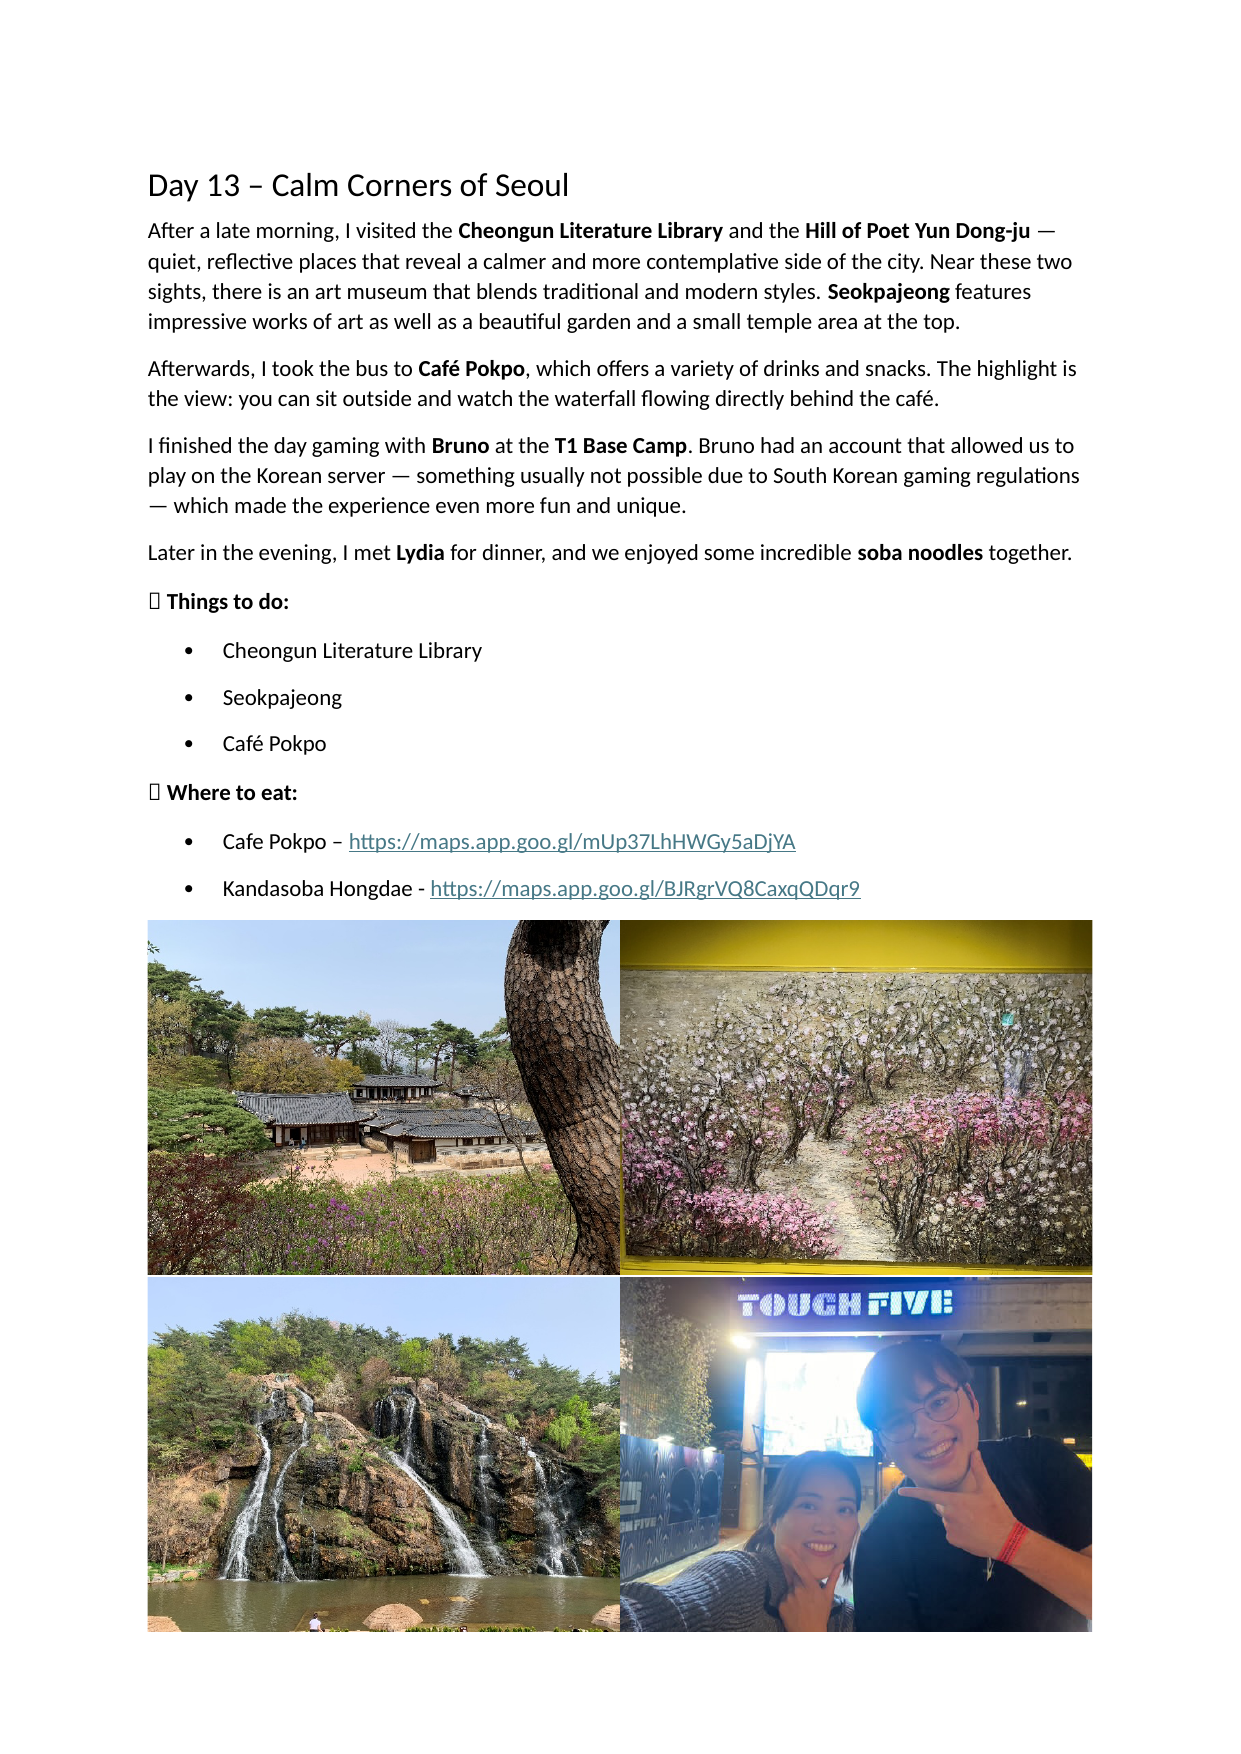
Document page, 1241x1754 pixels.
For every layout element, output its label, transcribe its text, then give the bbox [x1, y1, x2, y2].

subtitle Day 13 – Calm Corners of Seoul [148, 164, 1093, 205]
picture [147, 920, 1093, 1275]
text Later in the evening, I met Lydia for dinner, and we enjoyed some incredible soba noodles together. [148, 538, 1093, 566]
text 🍜 Where to eat: [148, 776, 1093, 808]
text After a late morning, I visited the Cheongun Literature Library and the Hill of Poet Yun Dong-ju — quiet, reflective places that reveal a calmer and more contemplative side of the city. Near these two sights, there is an art museum that blends traditional and modern styles. Seokpajeong features impressive works of art as well as a beautiful garden and a small temple area at the top. [148, 217, 1093, 335]
text Afterwards, I took the bus to Café Pokpo, which offers a variety of drinks and snacks. The highlight is the view: you can sit outside and watch the waterfall flowing directly behind the café. [148, 354, 1093, 412]
text 💡 Things to do: [148, 585, 1093, 617]
list Cheongun Literature Library [185, 636, 1093, 664]
text I finished the day gaming with Bruno at the T1 Base Camp. Bruno had an account that allowed us to play on the Korean server — something usually not possible due to South Korean gaming regulations — which made the experience even more fun and unique. [148, 431, 1093, 519]
list Kandasoba Hongdae - https://maps.app.goo.gl/BJRgrVQ8CaxqQDqr9 [185, 874, 1093, 902]
list Café Pokpo [185, 729, 1093, 757]
list Seokpajeong [185, 683, 1093, 711]
picture [147, 1277, 1093, 1632]
list Cafe Pokpo – https://maps.app.goo.gl/mUp37LhHWGy5aDjYA [185, 827, 1093, 855]
